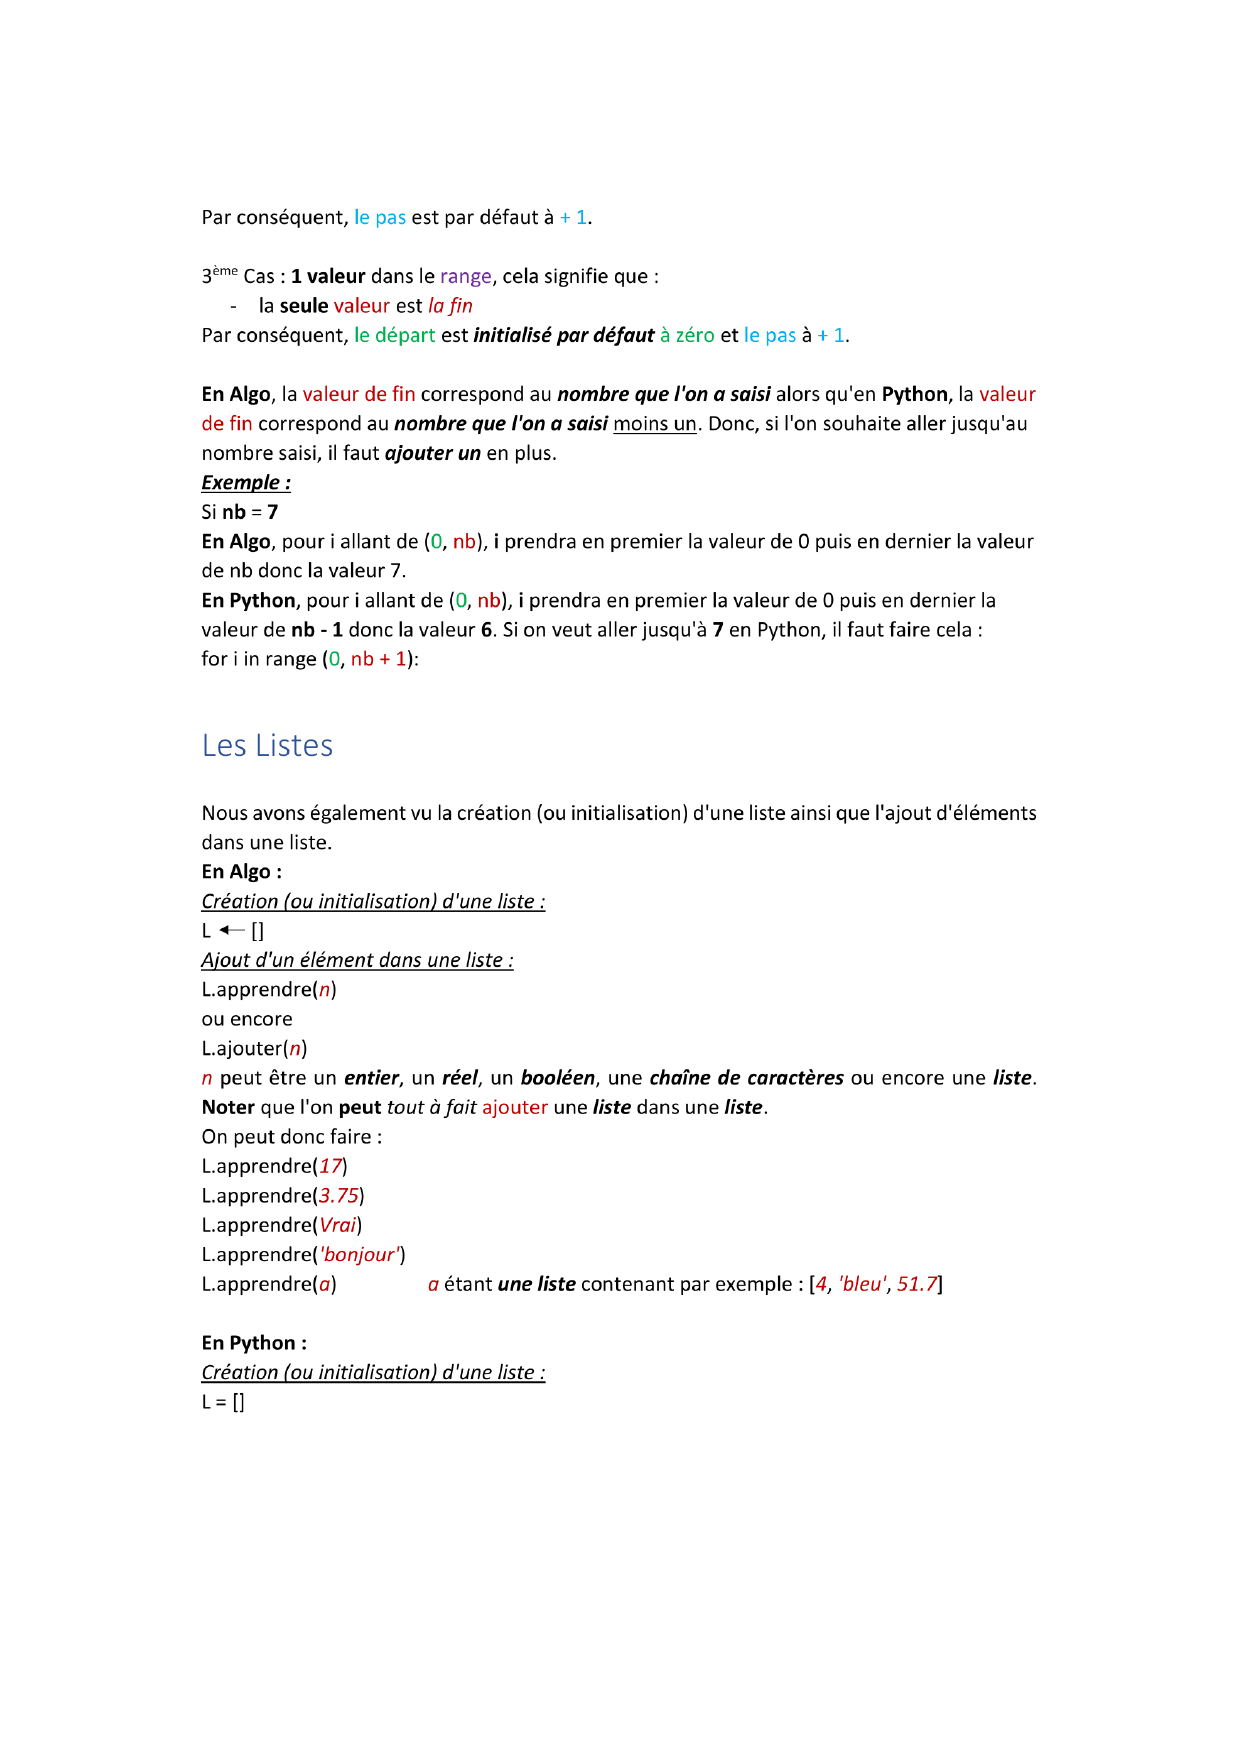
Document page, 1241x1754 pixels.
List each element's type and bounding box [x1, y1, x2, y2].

picture [147, 147, 1092, 1486]
